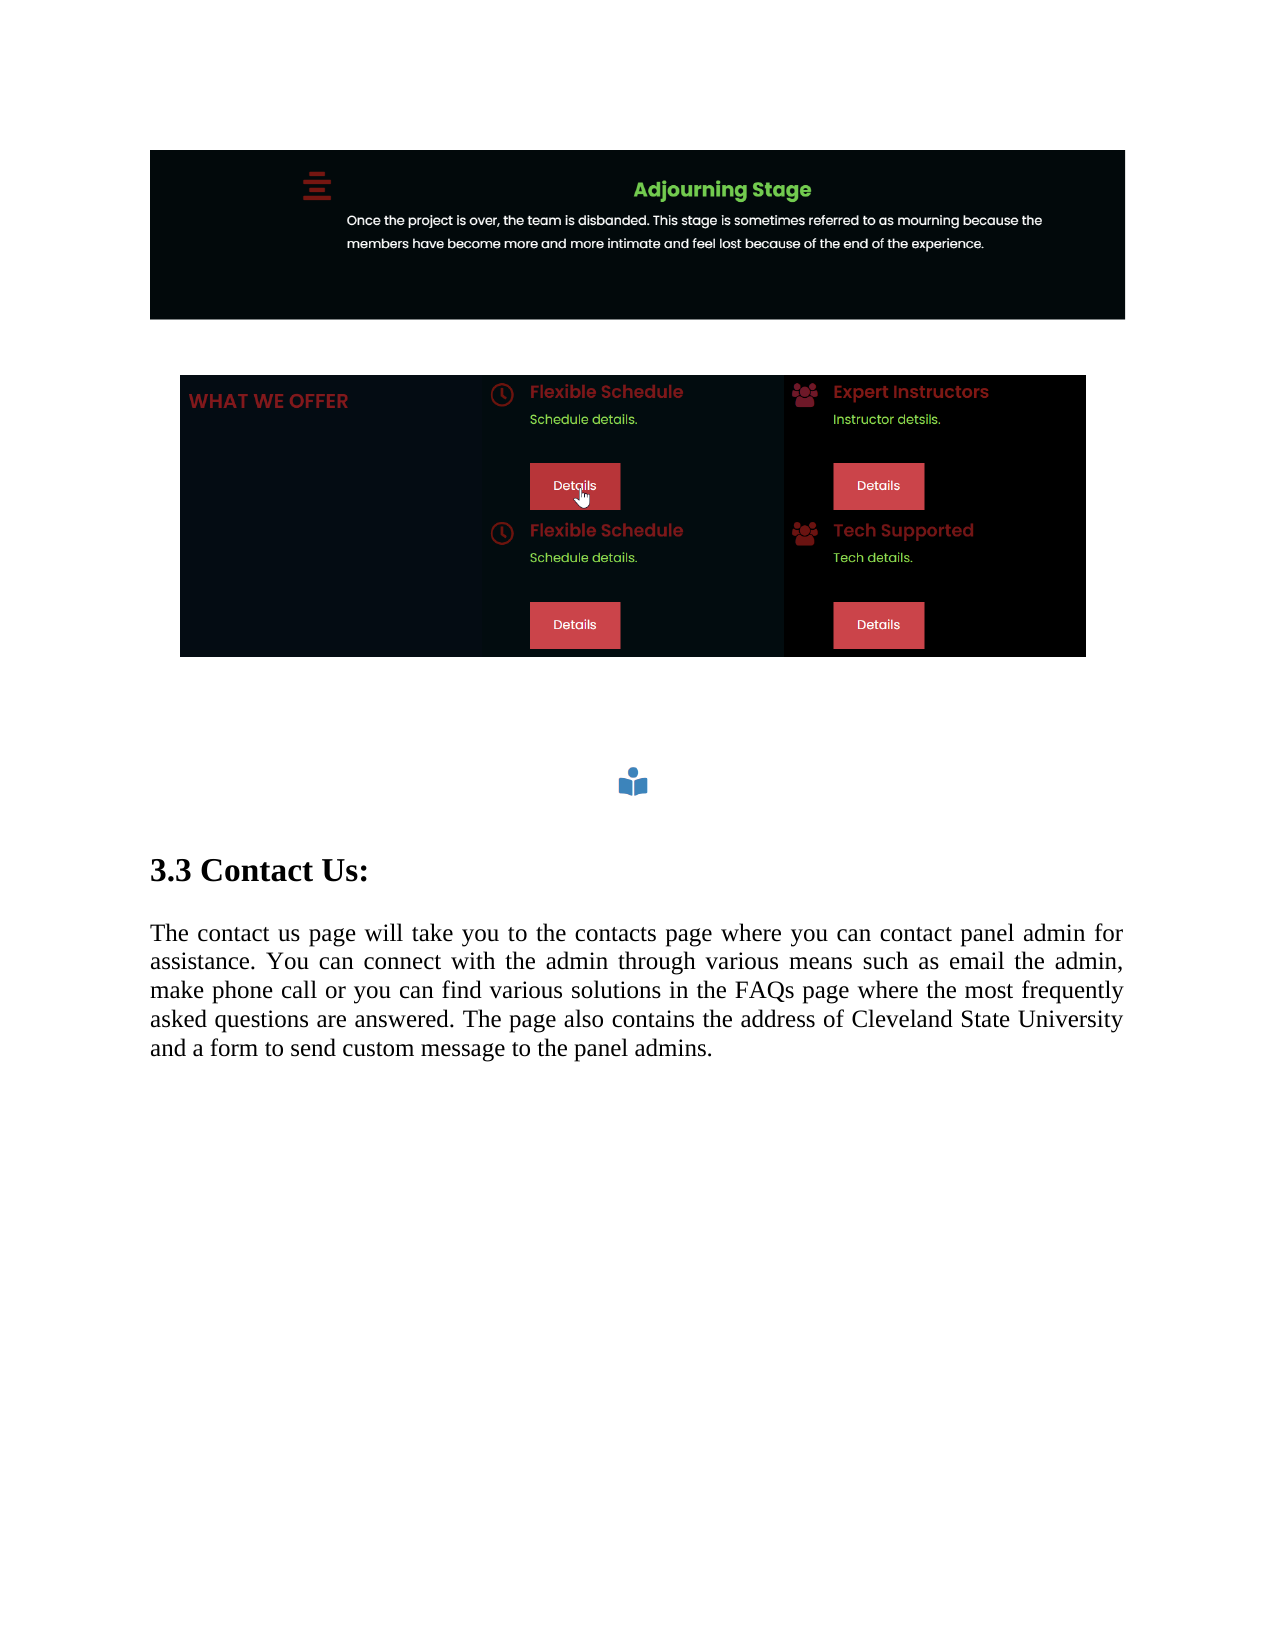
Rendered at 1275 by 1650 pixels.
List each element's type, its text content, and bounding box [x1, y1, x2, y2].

picture [150, 150, 1125, 819]
subtitle 3.3 Contact Us: [150, 850, 1125, 888]
text The contact us page will take you to the contacts page where you can contact panel admin for assistance. You can connect with the admin through various means such as email the admin, make phone call or you can find various solutions in the FAQs page where the most frequently asked questions are answered. The page also contains the address of Cleveland State University and a form to send custom message to the panel admins. [150, 918, 1125, 1061]
